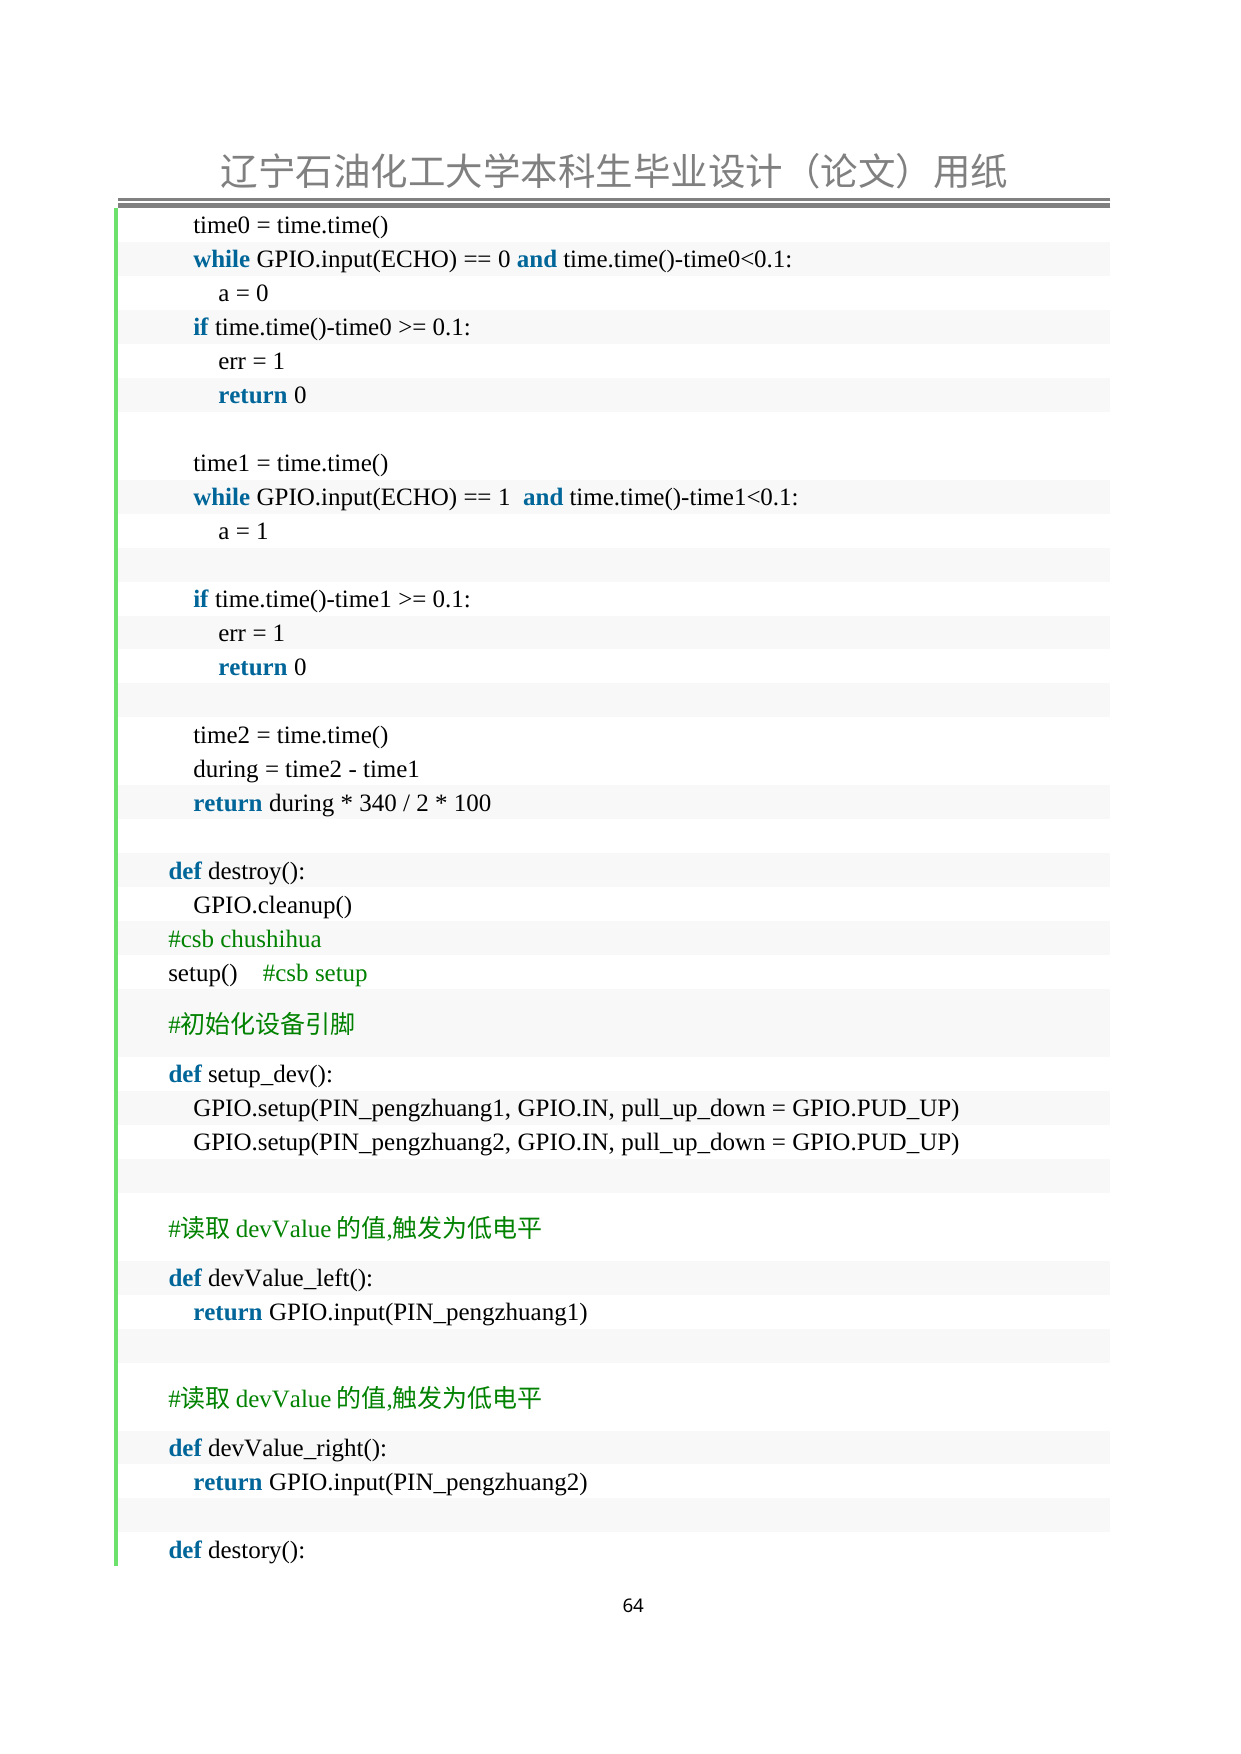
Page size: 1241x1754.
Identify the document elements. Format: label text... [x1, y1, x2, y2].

text err = 1 [118, 616, 1110, 649]
text time1 = time.time() [118, 446, 1110, 480]
text a = 1 [118, 514, 1110, 548]
text setup() #csb setup [118, 955, 1110, 989]
text during = time2 - time1 [118, 751, 1110, 785]
text err = 1 [118, 344, 1110, 378]
text if time.time()-time1 >= 0.1: [118, 582, 1110, 616]
text if time.time()-time0 >= 0.1: [118, 310, 1110, 344]
text #读取devValue的值,触发为低电平 [118, 1363, 1110, 1431]
text a = 0 [118, 276, 1110, 310]
text #csb chushihua [118, 921, 1110, 955]
text return 0 [118, 649, 1110, 683]
text def setup_dev(): [118, 1057, 1110, 1091]
text while GPIO.input(ECHO) == 0 and time.time()-time0<0.1: [118, 242, 1110, 276]
text def destroy(): [118, 853, 1110, 887]
text return GPIO.input(PIN_pengzhuang1) [118, 1295, 1110, 1329]
text return 0 [118, 378, 1110, 412]
text time0 = time.time() [118, 208, 1110, 242]
text #初始化设备引脚 [118, 989, 1110, 1057]
text GPIO.cleanup() [118, 887, 1110, 921]
text return GPIO.input(PIN_pengzhuang2) [118, 1464, 1110, 1498]
text return during * 340 / 2 * 100 [118, 785, 1110, 819]
text def destory(): [118, 1532, 1110, 1566]
text time2 = time.time() [118, 717, 1110, 751]
text def devValue_left(): [118, 1261, 1110, 1295]
text #读取devValue的值,触发为低电平 [118, 1193, 1110, 1261]
text def devValue_right(): [118, 1431, 1110, 1464]
text while GPIO.input(ECHO) == 1 and time.time()-time1<0.1: [118, 480, 1110, 514]
text GPIO.setup(PIN_pengzhuang2, GPIO.IN, pull_up_down = GPIO.PUD_UP) [118, 1125, 1110, 1159]
text GPIO.setup(PIN_pengzhuang1, GPIO.IN, pull_up_down = GPIO.PUD_UP) [118, 1091, 1110, 1125]
